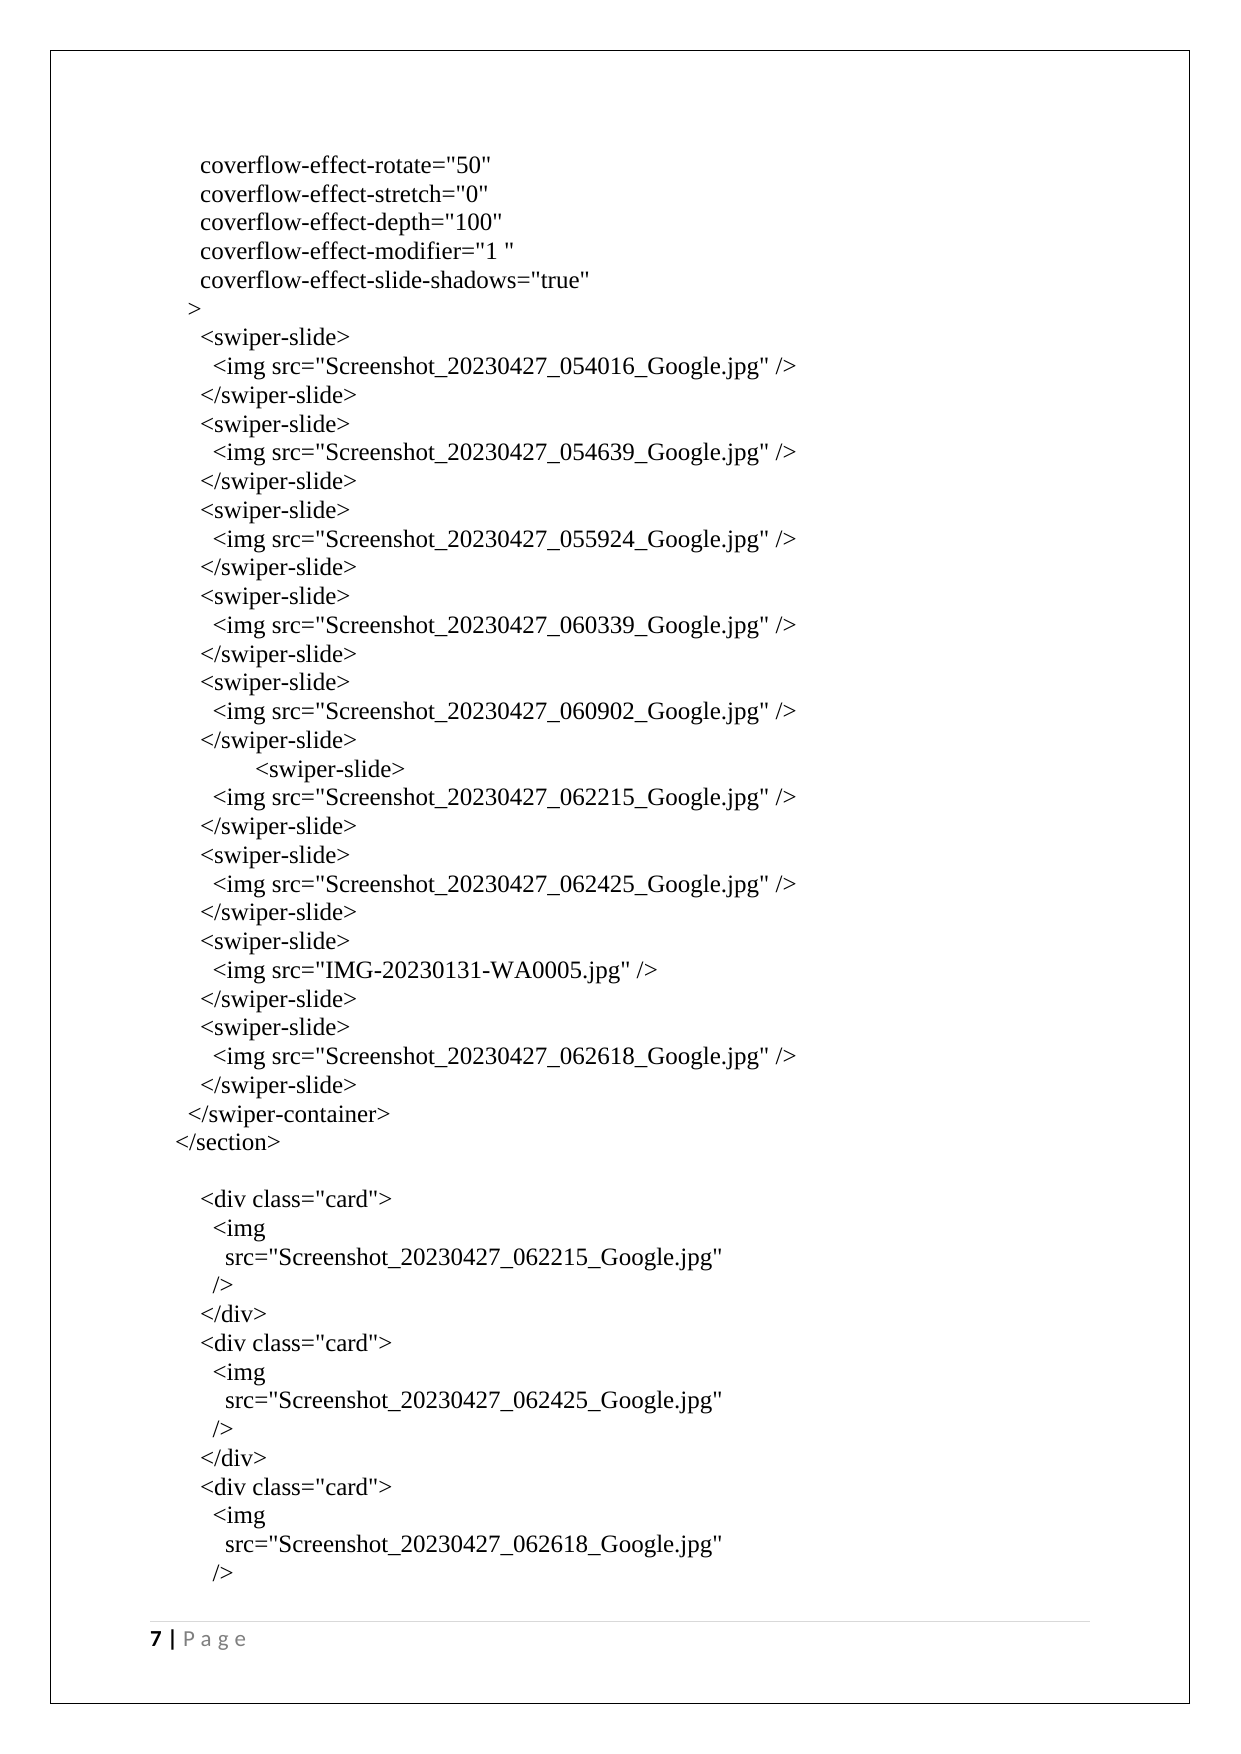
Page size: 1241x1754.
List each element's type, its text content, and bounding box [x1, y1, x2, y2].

text <div class="card"> [150, 1184, 1090, 1213]
text </swiper-slide> [150, 639, 1090, 667]
text <swiper-slide> [150, 409, 1090, 437]
text </div> [150, 1299, 1090, 1328]
text <img src="Screenshot_20230427_054639_Google.jpg" /> [150, 437, 1090, 466]
text <img src="Screenshot_20230427_060339_Google.jpg" /> [150, 610, 1090, 639]
text <img [150, 1213, 1090, 1242]
text </swiper-slide> [150, 466, 1090, 495]
text </div> [150, 1443, 1090, 1472]
text <swiper-slide> [150, 1012, 1090, 1041]
text /> [150, 1271, 1090, 1299]
text /> [150, 1414, 1090, 1443]
text <img src="Screenshot_20230427_060902_Google.jpg" /> [150, 696, 1090, 725]
text coverflow-effect-depth="100" [150, 207, 1090, 236]
text src="Screenshot_20230427_062618_Google.jpg" [150, 1529, 1090, 1558]
text <img [150, 1501, 1090, 1529]
text </swiper-slide> [150, 811, 1090, 840]
text <swiper-slide> [150, 495, 1090, 524]
text coverflow-effect-stretch="0" [150, 179, 1090, 207]
text coverflow-effect-slide-shadows="true" [150, 265, 1090, 294]
text </swiper-slide> [150, 984, 1090, 1012]
text </section> [150, 1127, 1090, 1156]
text coverflow-effect-rotate="50" [150, 150, 1090, 179]
text </swiper-slide> [150, 380, 1090, 409]
text <div class="card"> [150, 1472, 1090, 1501]
text <swiper-slide> [150, 667, 1090, 696]
text <swiper-slide> [150, 322, 1090, 351]
text <div class="card"> [150, 1328, 1090, 1357]
text <img src="Screenshot_20230427_062425_Google.jpg" /> [150, 869, 1090, 897]
text /> [150, 1558, 1090, 1587]
text <img src="Screenshot_20230427_062215_Google.jpg" /> [150, 782, 1090, 811]
text <swiper-slide> [150, 581, 1090, 610]
text <swiper-slide> [150, 840, 1090, 869]
text <img [150, 1357, 1090, 1386]
text <swiper-slide> [150, 926, 1090, 955]
text </swiper-slide> [150, 1070, 1090, 1099]
text </swiper-slide> [150, 552, 1090, 581]
text > [150, 294, 1090, 322]
text </swiper-container> [150, 1099, 1090, 1127]
text <img src="IMG-20230131-WA0005.jpg" /> [150, 955, 1090, 984]
text </swiper-slide> [150, 897, 1090, 926]
text src="Screenshot_20230427_062425_Google.jpg" [150, 1386, 1090, 1414]
text <swiper-slide> [150, 754, 1090, 782]
text <img src="Screenshot_20230427_054016_Google.jpg" /> [150, 351, 1090, 380]
text src="Screenshot_20230427_062215_Google.jpg" [150, 1242, 1090, 1271]
text <img src="Screenshot_20230427_062618_Google.jpg" /> [150, 1041, 1090, 1070]
text <img src="Screenshot_20230427_055924_Google.jpg" /> [150, 524, 1090, 552]
text </swiper-slide> [150, 725, 1090, 754]
text coverflow-effect-modifier="1 " [150, 236, 1090, 265]
